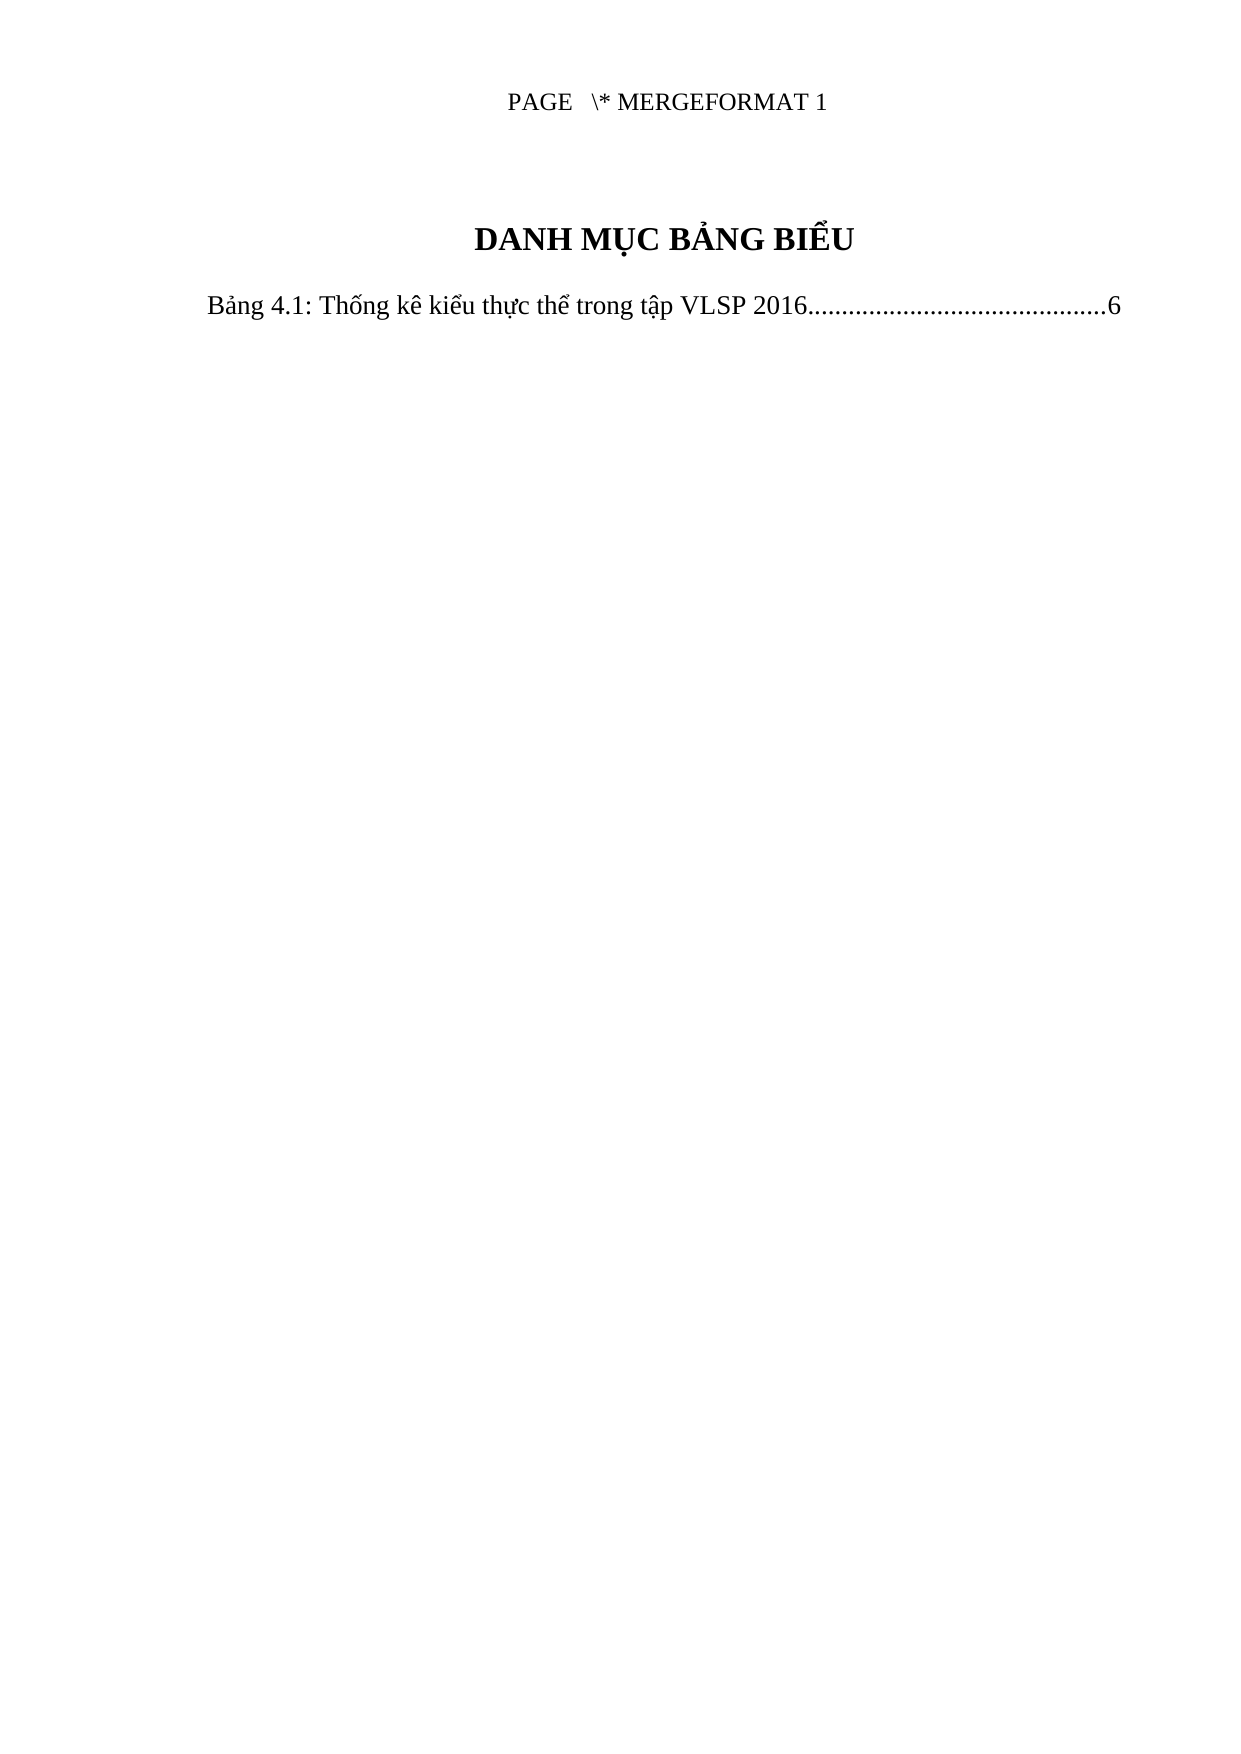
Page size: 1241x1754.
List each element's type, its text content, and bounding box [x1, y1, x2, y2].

subtitle DANH MỤC BẢNG BIỂU [207, 219, 1122, 258]
text Bảng 4.1: Thống kê kiểu thực thể trong tập VLSP 2016 6 [207, 289, 1122, 320]
